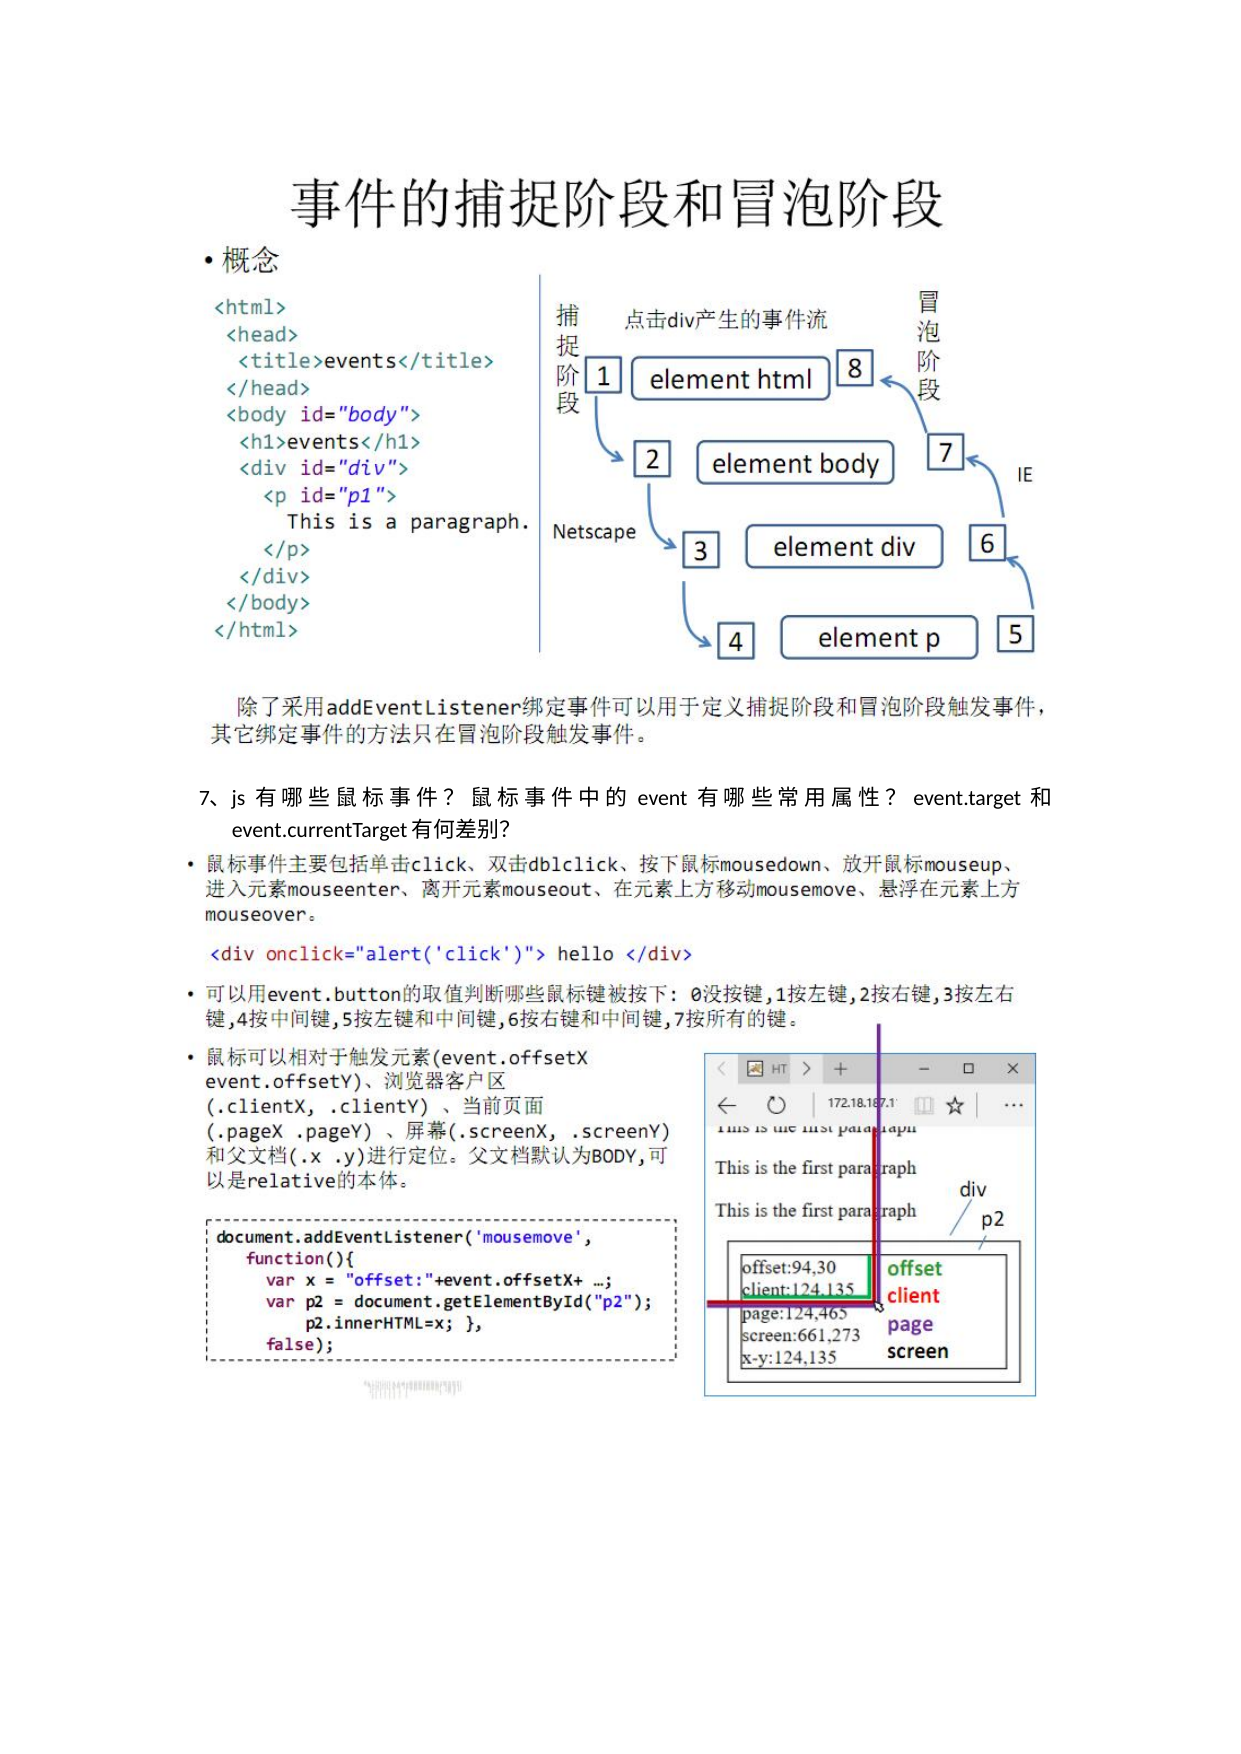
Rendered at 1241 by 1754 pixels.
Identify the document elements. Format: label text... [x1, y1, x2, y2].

picture [187, 844, 1052, 1401]
list js有哪些鼠标事件？鼠标事件中的event有哪些常用属性？event.target和event.currentTarget有何差别？ [198, 779, 1053, 844]
picture [187, 162, 1053, 754]
